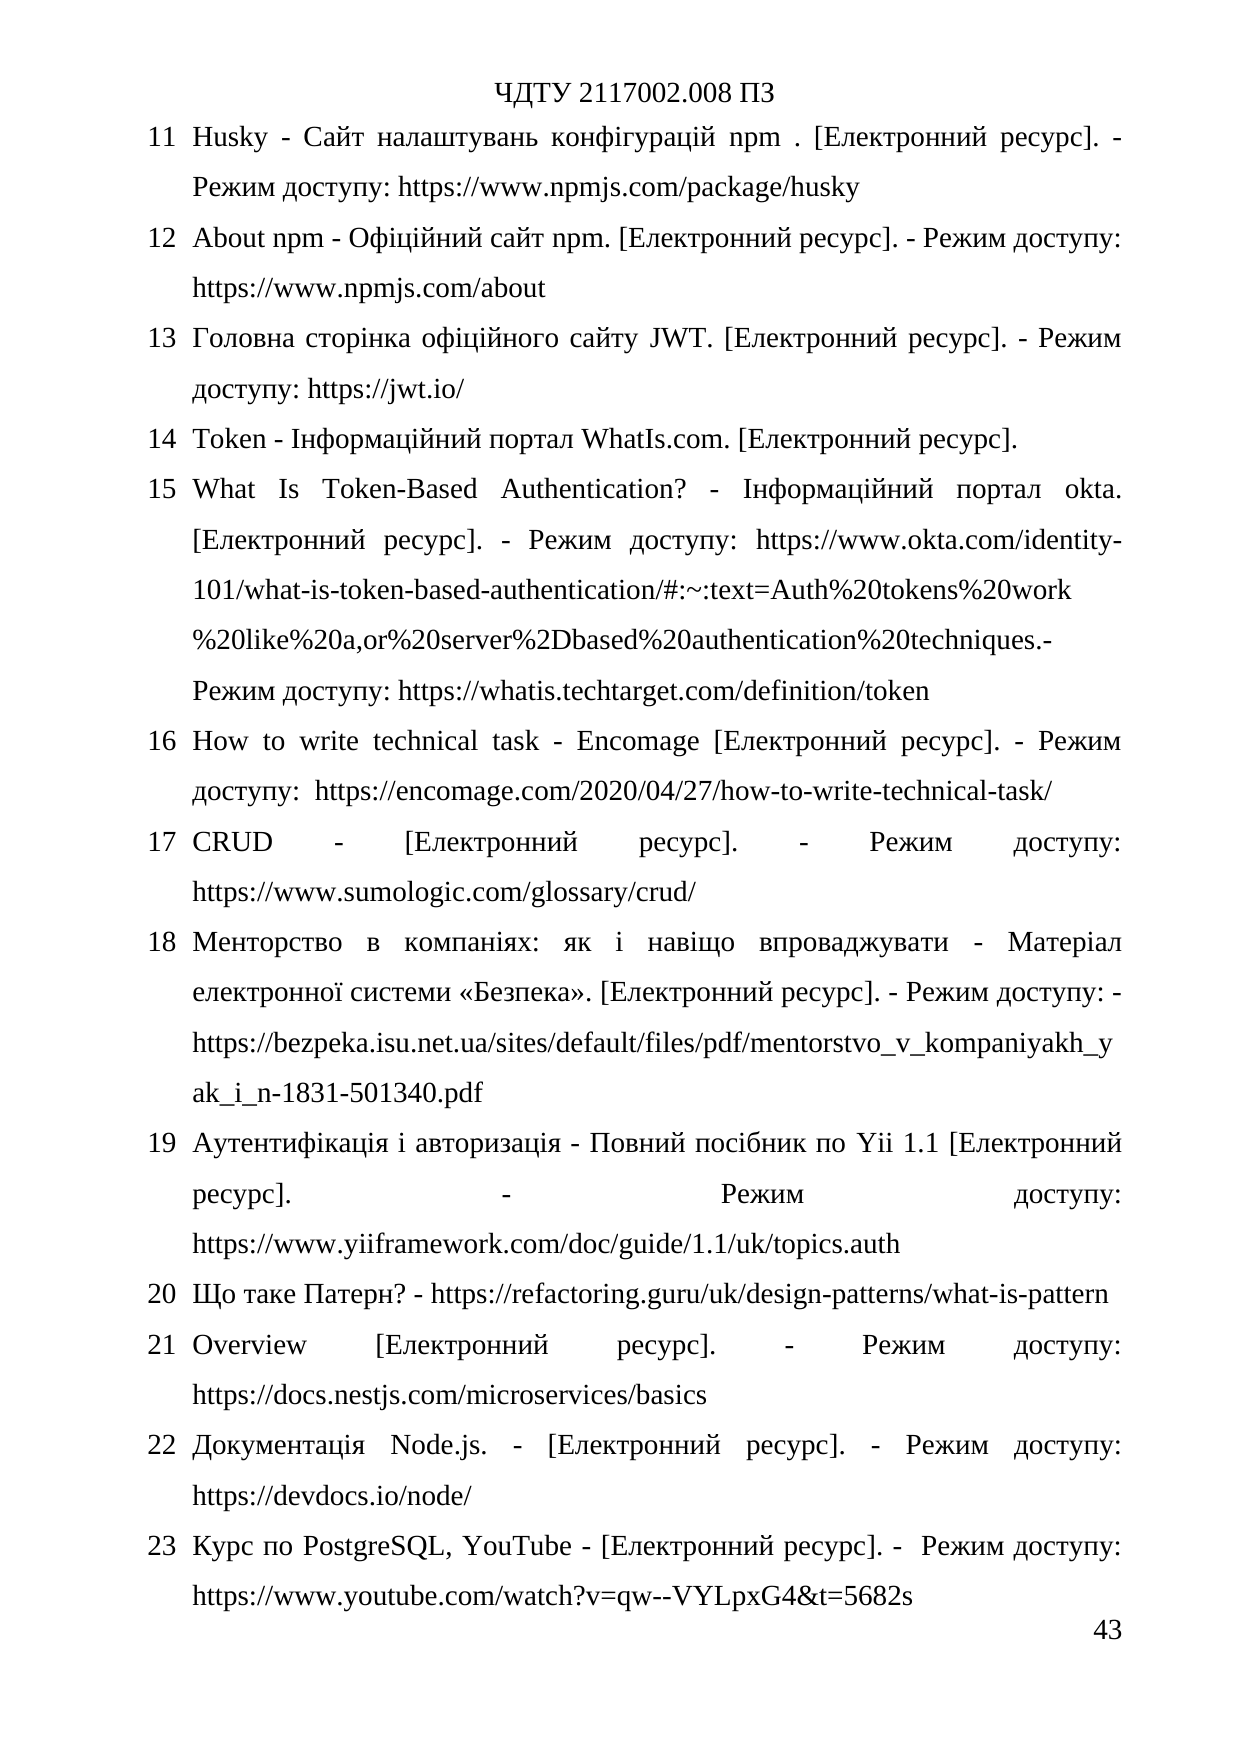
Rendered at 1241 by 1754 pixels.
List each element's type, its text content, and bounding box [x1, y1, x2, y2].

list Документація Node.js. - [Електронний ресурс]. - Режим доступу: https://devdocs.io/node/ [147, 1427, 1122, 1511]
list What Is Token-Based Authentication? - Інформаційний портал okta. [Електронний ресурс]. - Режим доступу: https://www.okta.com/identity-101/what-is-token-based-authentication/#:~:text=Auth%20tokens%20work%20like%20a,or%20server%2Dbased%20authentication%20techniques.- Режим доступу: https://whatis.techtarget.com/definition/token [147, 471, 1122, 706]
list Overview [Електронний ресурс]. - Режим доступу: https://docs.nestjs.com/microservices/basics [147, 1327, 1122, 1411]
list Головна сторінка офіційного сайту JWT. [Електронний ресурс]. - Режим доступу: https://jwt.io/ [147, 321, 1122, 404]
list CRUD - [Електронний ресурс]. - Режим доступу: https://www.sumologic.com/glossary/crud/ [147, 824, 1122, 907]
list How to write technical task - Encomage [Електронний ресурс]. - Режим доступу: https://encomage.com/2020/04/27/how-to-write-technical-task/ [147, 723, 1122, 807]
list Менторство в компаніях: як і навіщо впроваджувати - Матеріал електронної системи «Безпека». [Електронний ресурс]. - Режим доступу: - https://bezpeka.isu.net.ua/sites/default/files/pdf/mentorstvo_v_kompaniyakh_yak_i_n-1831-501340.pdf [147, 924, 1122, 1109]
list Що таке Патерн? - https://refactoring.guru/uk/design-patterns/what-is-pattern [147, 1276, 1122, 1310]
list Аутентифікація і авторизація - Повний посібник по Yii 1.1 [Електронний ресурс]. - Режим доступу: https://www.yiiframework.com/doc/guide/1.1/uk/topics.auth [147, 1126, 1122, 1260]
list About npm - Офіційний сайт npm. [Електронний ресурс]. - Режим доступу: https://www.npmjs.com/about [147, 220, 1122, 304]
list Курс по PostgreSQL, YouTube - [Електронний ресурс]. - Режим доступу: https://www.youtube.com/watch?v=qw--VYLpxG4&t=5682s [147, 1528, 1122, 1612]
list Token - Інформаційний портал WhatIs.com. [Електронний ресурс]. [147, 421, 1122, 455]
list Husky - Сайт налаштувань конфігурацій npm . [Електронний ресурс]. - Режим доступу: https://www.npmjs.com/package/husky [147, 119, 1122, 203]
